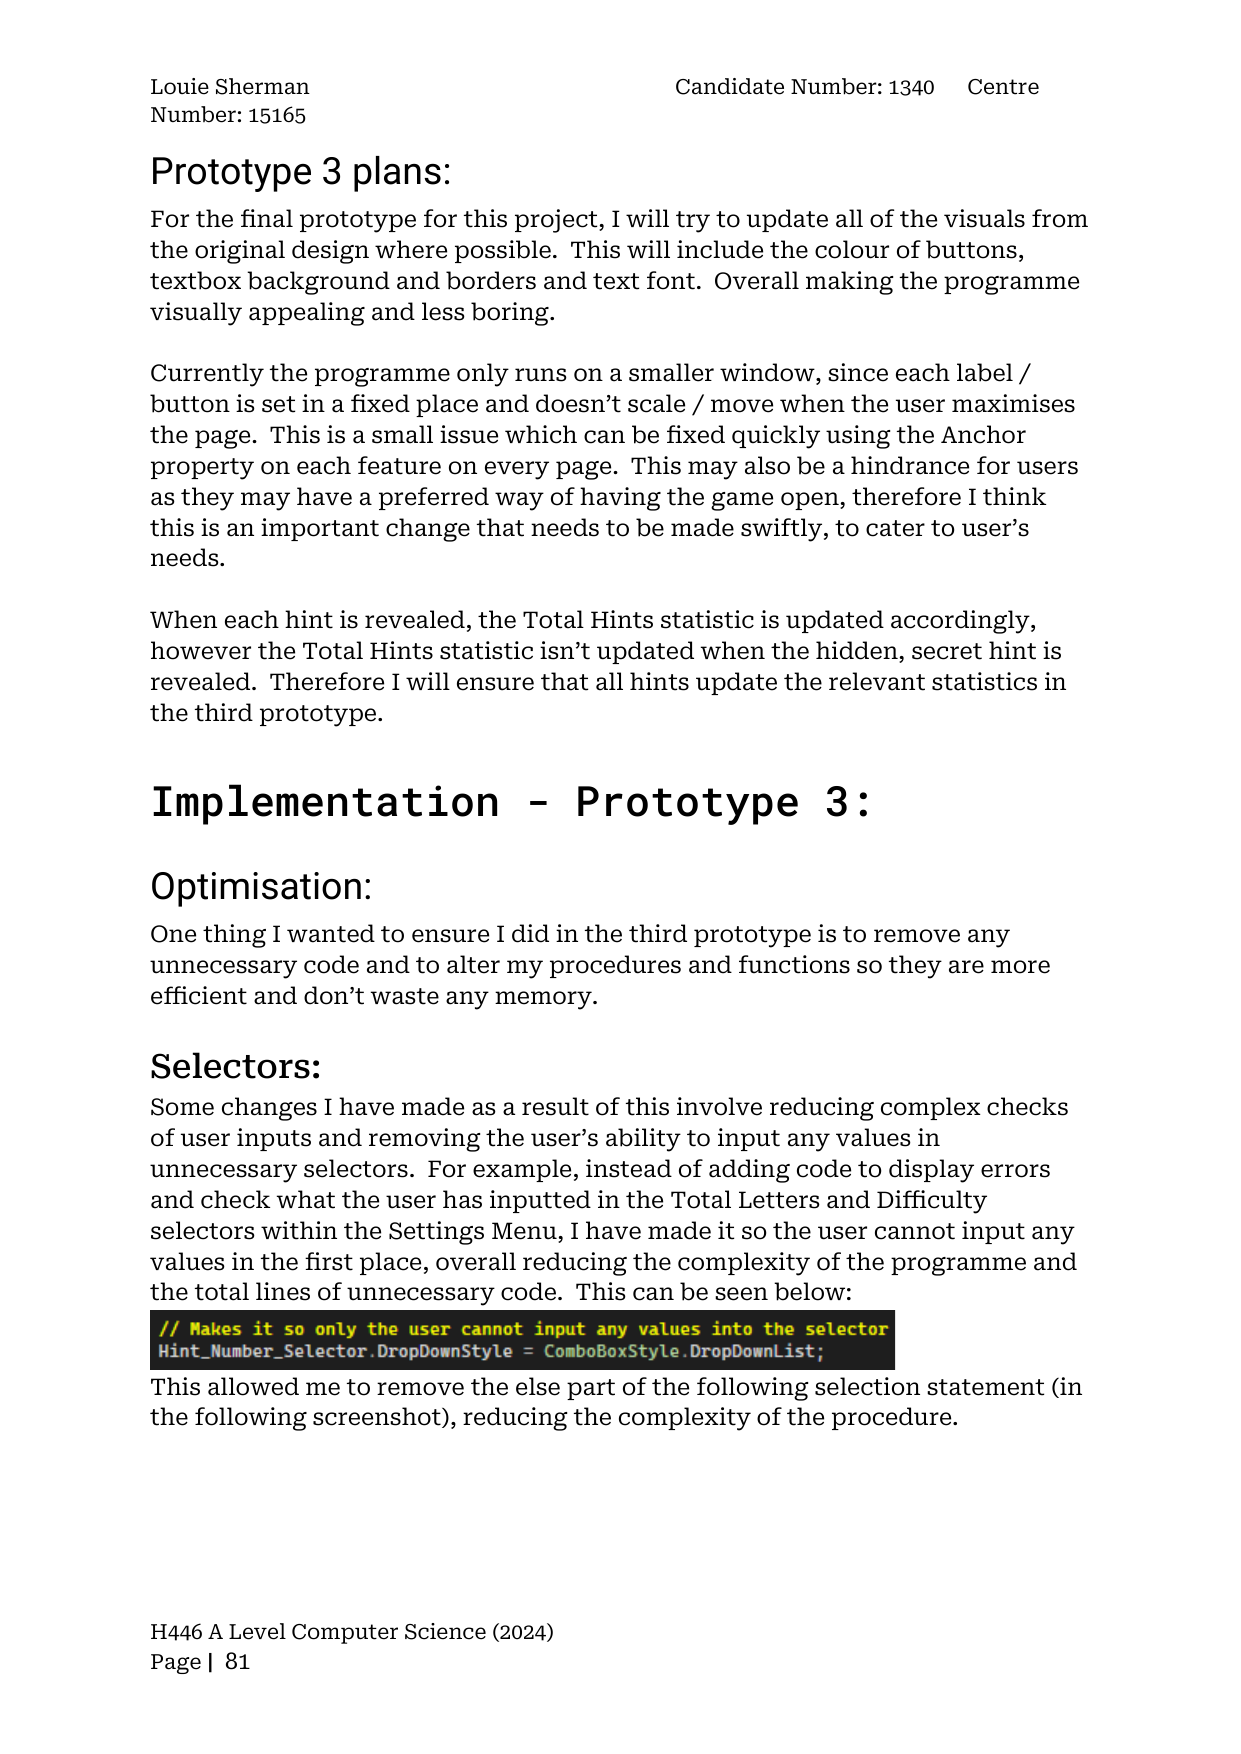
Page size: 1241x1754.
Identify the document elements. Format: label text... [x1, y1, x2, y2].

text This allowed me to remove the else part of the following selection statement (in the following screenshot), reducing the complexity of the procedure. [150, 1374, 1090, 1431]
picture [150, 1310, 896, 1370]
subtitle Selectors: [150, 1047, 1090, 1086]
text For the final prototype for this project, I will try to update all of the visuals from the original design where possible. This will include the colour of buttons, textbox background and borders and text font. Overall making the programme visually appealing and less boring. [150, 206, 1090, 326]
subtitle Prototype 3 plans: [150, 150, 1090, 194]
subtitle Optimisation: [150, 865, 1090, 909]
subtitle Implementation - Prototype 3: [150, 772, 1090, 827]
text When each hint is revealed, the Total Hints statistic is updated accordingly, however the Total Hints statistic isn’t updated when the hidden, secret hint is revealed. Therefore I will ensure that all hints update the relevant statistics in the third prototype. [150, 607, 1090, 727]
text Currently the programme only runs on a smaller window, since each label / button is set in a fixed place and doesn’t scale / move when the user maximises the page. This is a small issue which can be fixed quickly using the Anchor property on each feature on every page. This may also be a hindrance for users as they may have a preferred way of having the game open, therefore I think this is an important change that needs to be made swiftly, to cater to user’s needs. [150, 361, 1090, 572]
text One thing I wanted to ensure I did in the third prototype is to remove any unnecessary code and to alter my procedures and functions so they are more efficient and don’t waste any memory. [150, 921, 1090, 1010]
text Some changes I have made as a result of this involve reducing complex checks of user inputs and removing the user’s ability to input any values in unnecessary selectors. For example, instead of adding code to display errors and check what the user has inputted in the Total Letters and Difficulty selectors within the Settings Menu, I have made it so the user cannot input any values in the first place, overall reducing the complexity of the programme and the total lines of unnecessary code. This can be seen below: [150, 1094, 1090, 1306]
